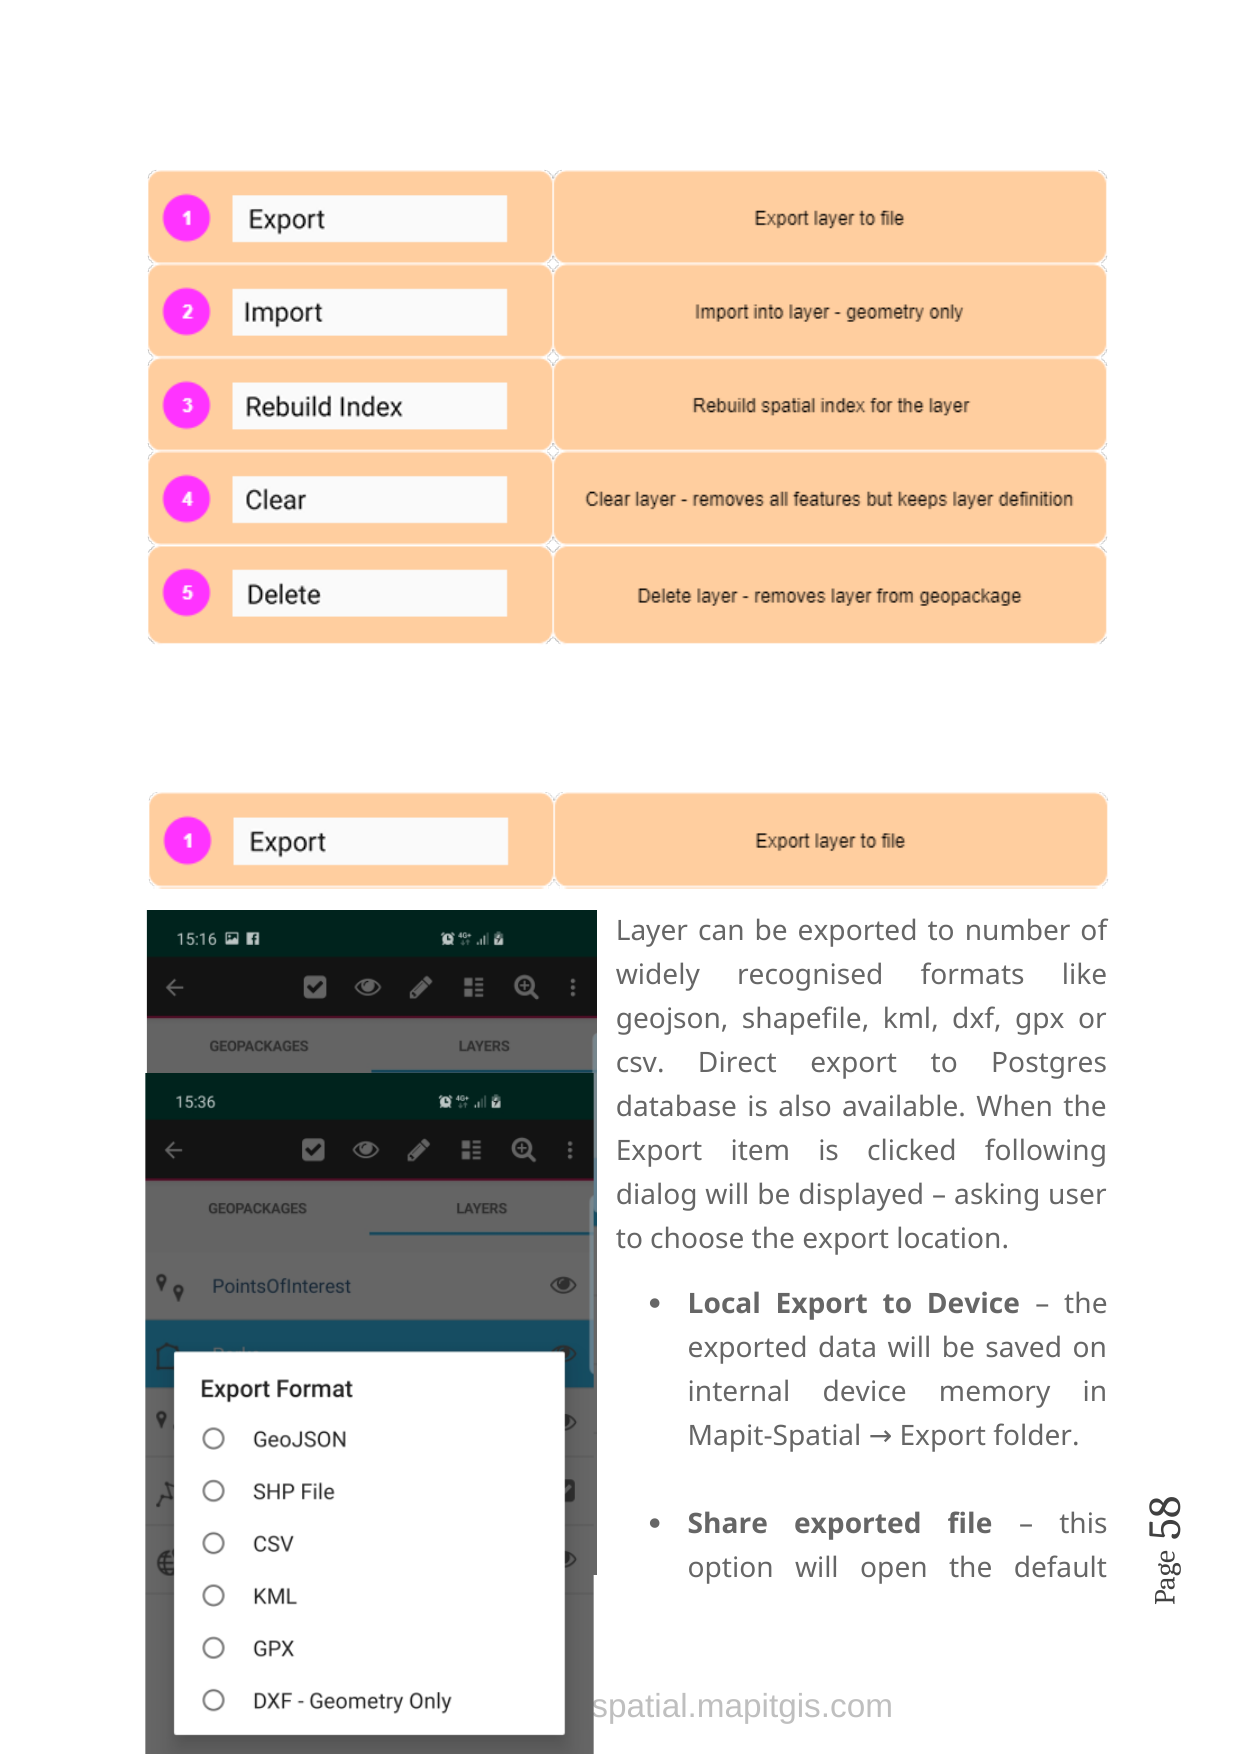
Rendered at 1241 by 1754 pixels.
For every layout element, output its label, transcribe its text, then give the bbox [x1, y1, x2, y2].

picture [145, 910, 597, 1754]
list Local Export to Device – the exported data will be saved on internal device memory in Mapit-Spatial → Export folder. [597, 1283, 1107, 1454]
picture [148, 792, 1109, 889]
text Layer can be exported to number of widely recognised formats like geojson, shapefile, kml, dxf, gpx or csv. Direct export to Postgres database is also available. When the Export item is clicked following dialog will be displayed – asking user to choose the export location. [597, 910, 1107, 1257]
picture [147, 169, 1108, 645]
